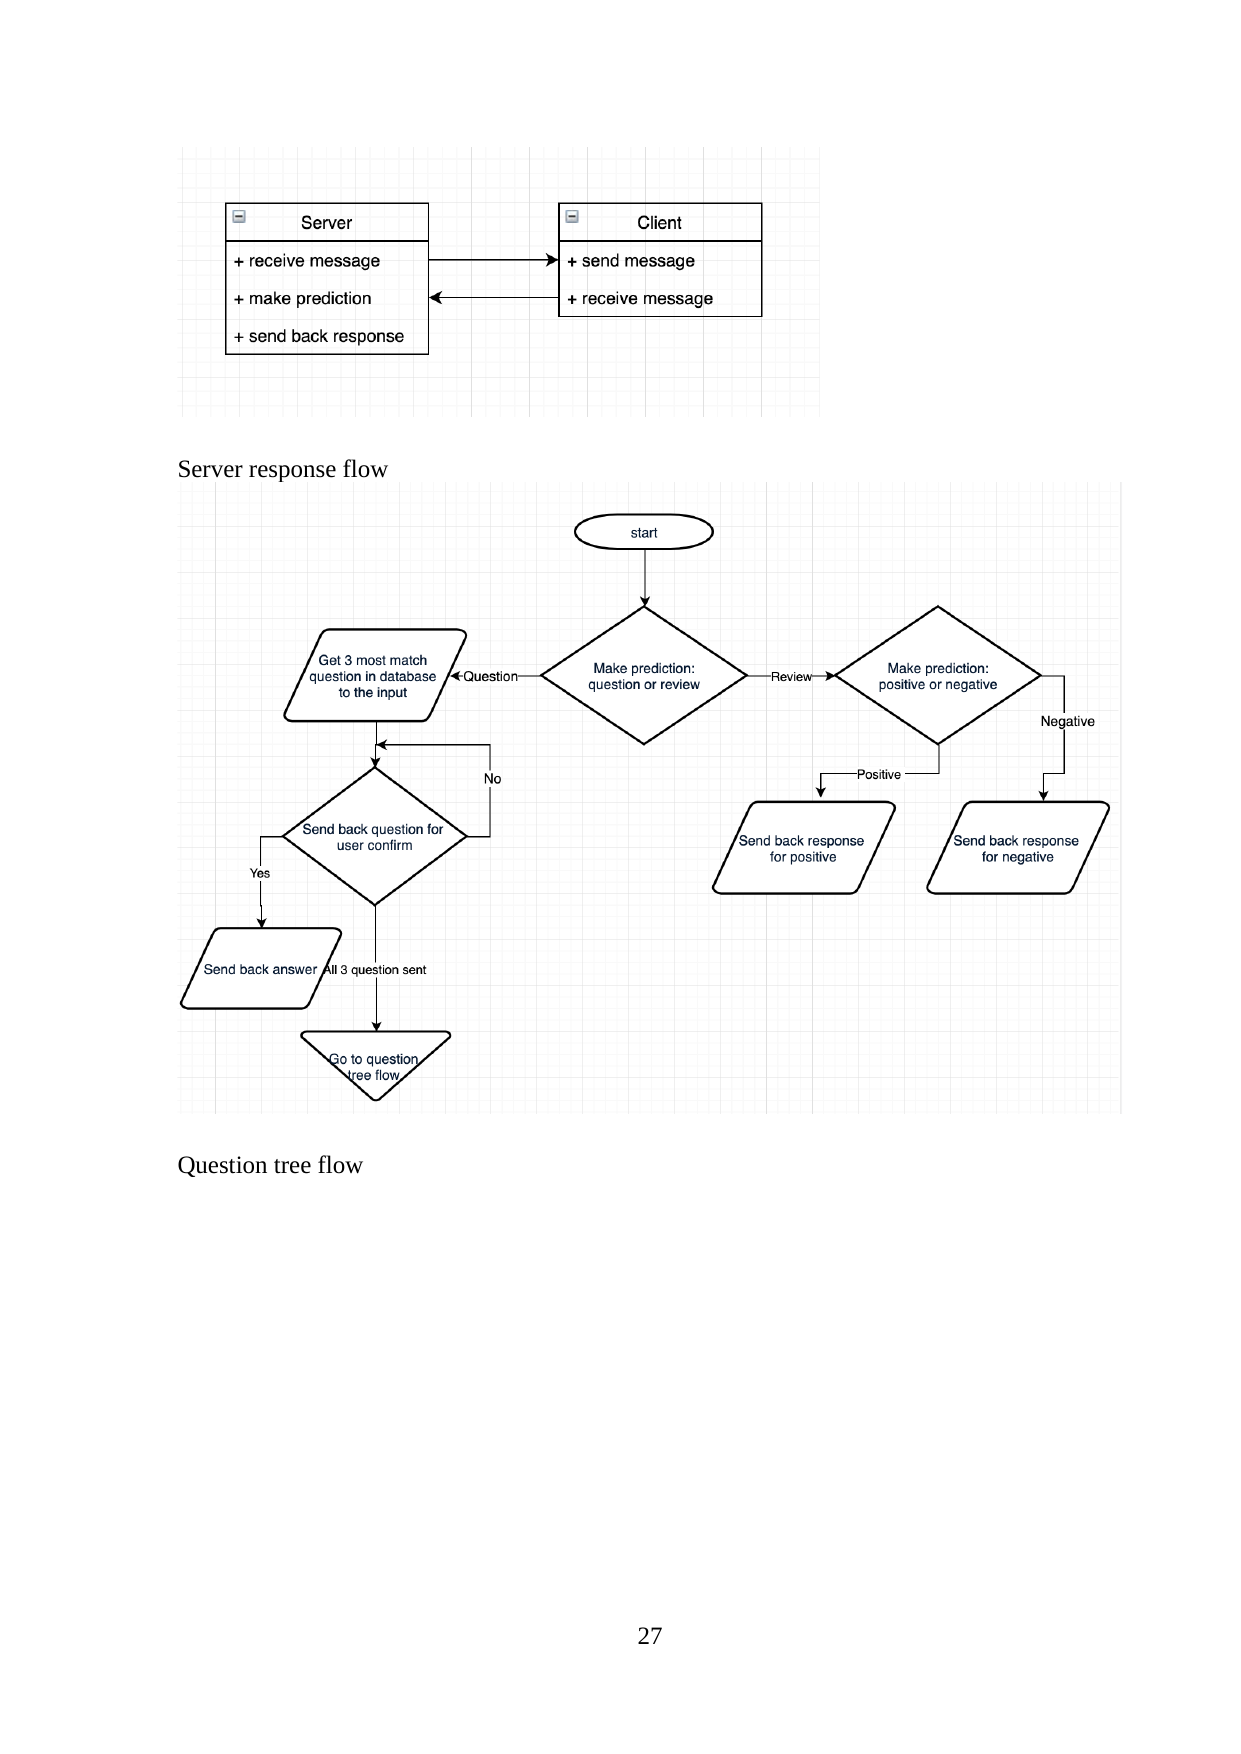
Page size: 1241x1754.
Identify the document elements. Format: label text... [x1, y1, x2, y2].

text Question tree flow [177, 1151, 1122, 1179]
picture [177, 482, 1123, 1114]
picture [177, 147, 820, 417]
text Server response flow [177, 454, 1122, 482]
